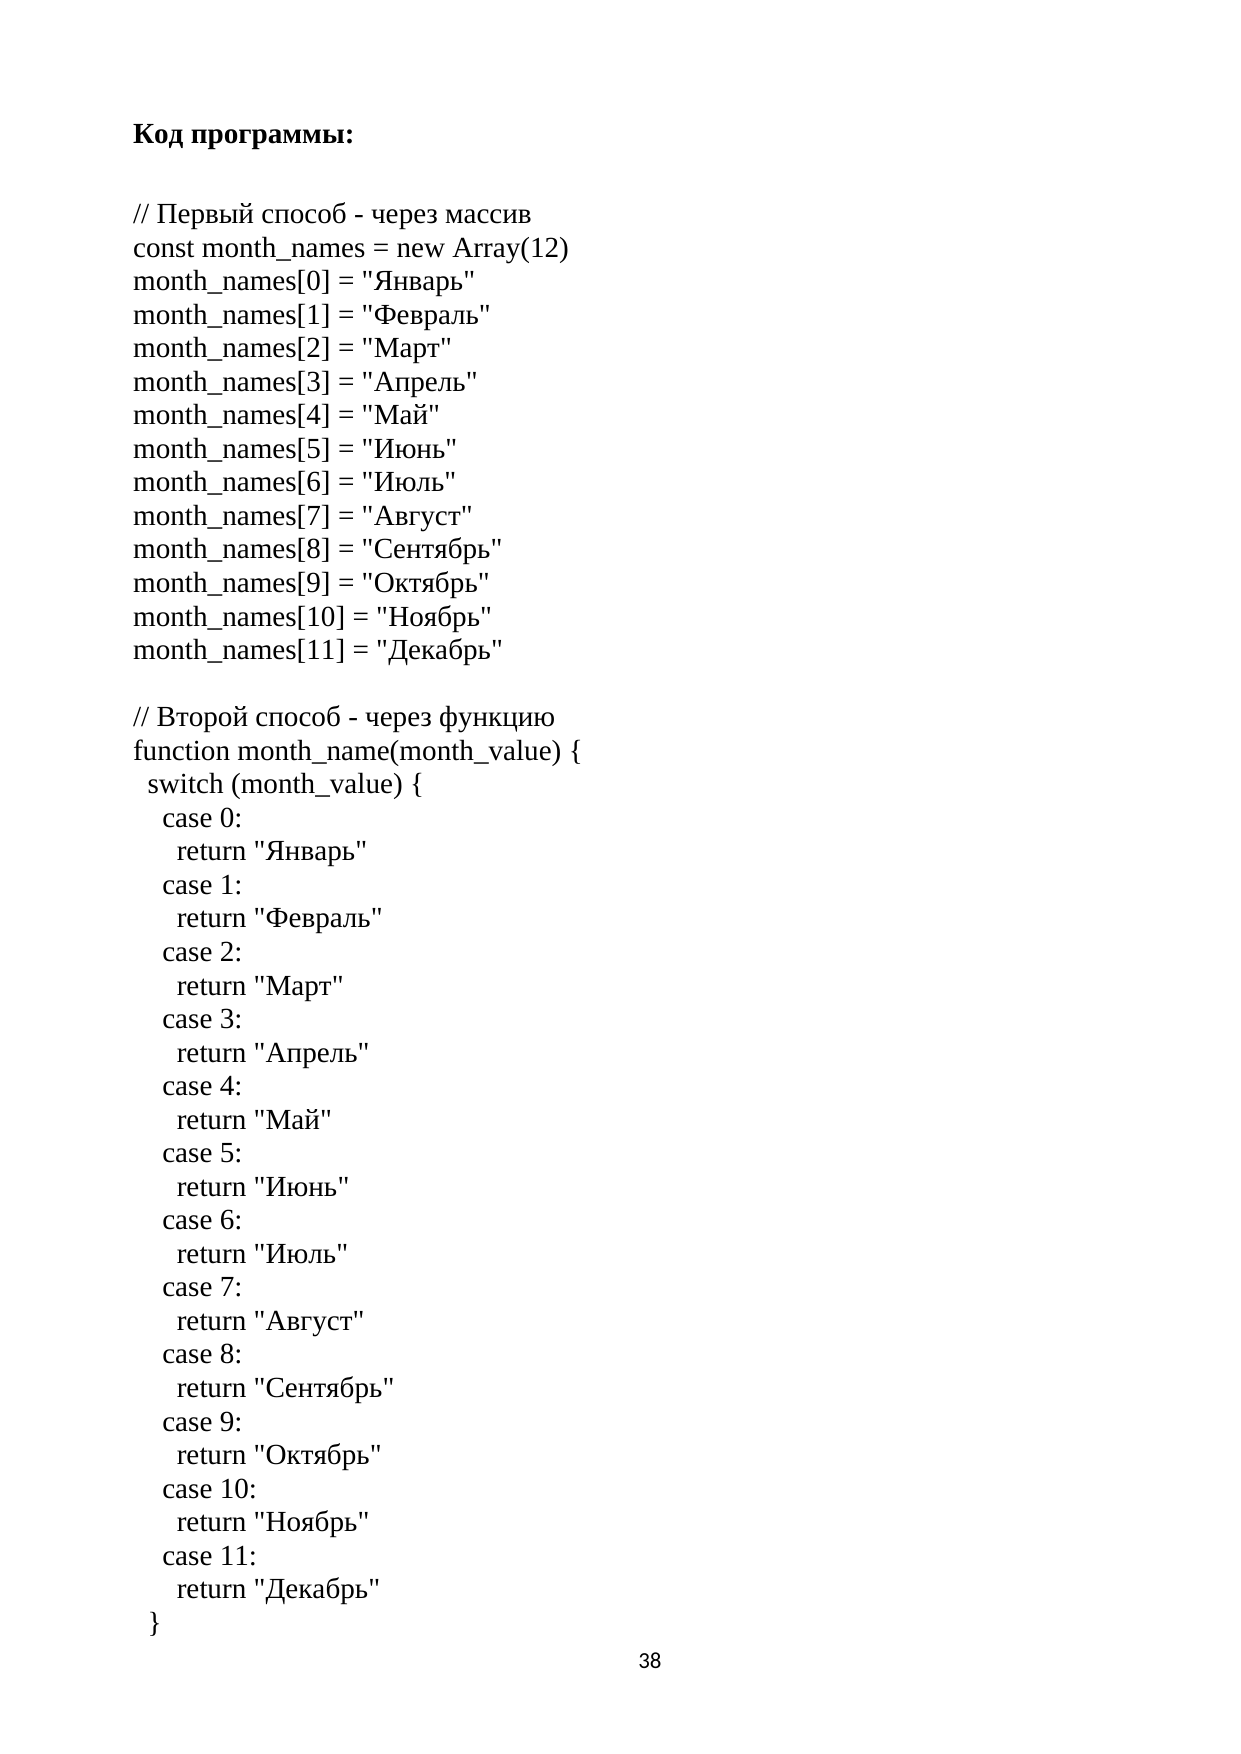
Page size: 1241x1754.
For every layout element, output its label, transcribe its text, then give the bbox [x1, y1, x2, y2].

text month_names[0] = "Январь" [133, 263, 1166, 297]
text const month_names = new Array(12) [133, 230, 1166, 263]
text return "Март" [133, 968, 1166, 1001]
text case 11: [133, 1538, 1166, 1571]
text } [133, 1605, 1166, 1638]
text return "Апрель" [133, 1035, 1166, 1068]
text month_names[1] = "Февраль" [133, 297, 1166, 330]
text return "Ноябрь" [133, 1504, 1166, 1538]
text return "Август" [133, 1303, 1166, 1337]
text return "Сентябрь" [133, 1370, 1166, 1404]
text month_names[5] = "Июнь" [133, 431, 1166, 464]
text case 8: [133, 1337, 1166, 1370]
text case 9: [133, 1404, 1166, 1437]
text month_names[4] = "Май" [133, 397, 1166, 431]
text case 0: [133, 800, 1166, 833]
text month_names[7] = "Август" [133, 498, 1166, 532]
text return "Январь" [133, 833, 1166, 867]
text case 4: [133, 1068, 1166, 1102]
text function month_name(month_value) { [133, 733, 1166, 766]
text return "Май" [133, 1102, 1166, 1135]
text month_names[10] = "Ноябрь" [133, 599, 1166, 632]
text case 3: [133, 1001, 1166, 1035]
text month_names[6] = "Июль" [133, 464, 1166, 498]
text case 1: [133, 867, 1166, 901]
text case 7: [133, 1269, 1166, 1303]
text case 6: [133, 1202, 1166, 1236]
text case 5: [133, 1135, 1166, 1169]
text Код программы: [133, 117, 1166, 150]
text case 10: [133, 1471, 1166, 1504]
text month_names[2] = "Март" [133, 330, 1166, 364]
text month_names[11] = "Декабрь" [133, 632, 1166, 666]
text switch (month_value) { [133, 766, 1166, 800]
text // Первый способ - через массив [133, 196, 1166, 230]
text case 2: [133, 934, 1166, 968]
text return "Декабрь" [133, 1571, 1166, 1605]
text // Второй способ - через функцию [133, 699, 1166, 733]
text return "Октябрь" [133, 1437, 1166, 1471]
text month_names[8] = "Сентябрь" [133, 532, 1166, 565]
text month_names[3] = "Апрель" [133, 364, 1166, 397]
text return "Февраль" [133, 901, 1166, 934]
text month_names[9] = "Октябрь" [133, 565, 1166, 599]
text return "Июль" [133, 1236, 1166, 1269]
text return "Июнь" [133, 1169, 1166, 1202]
